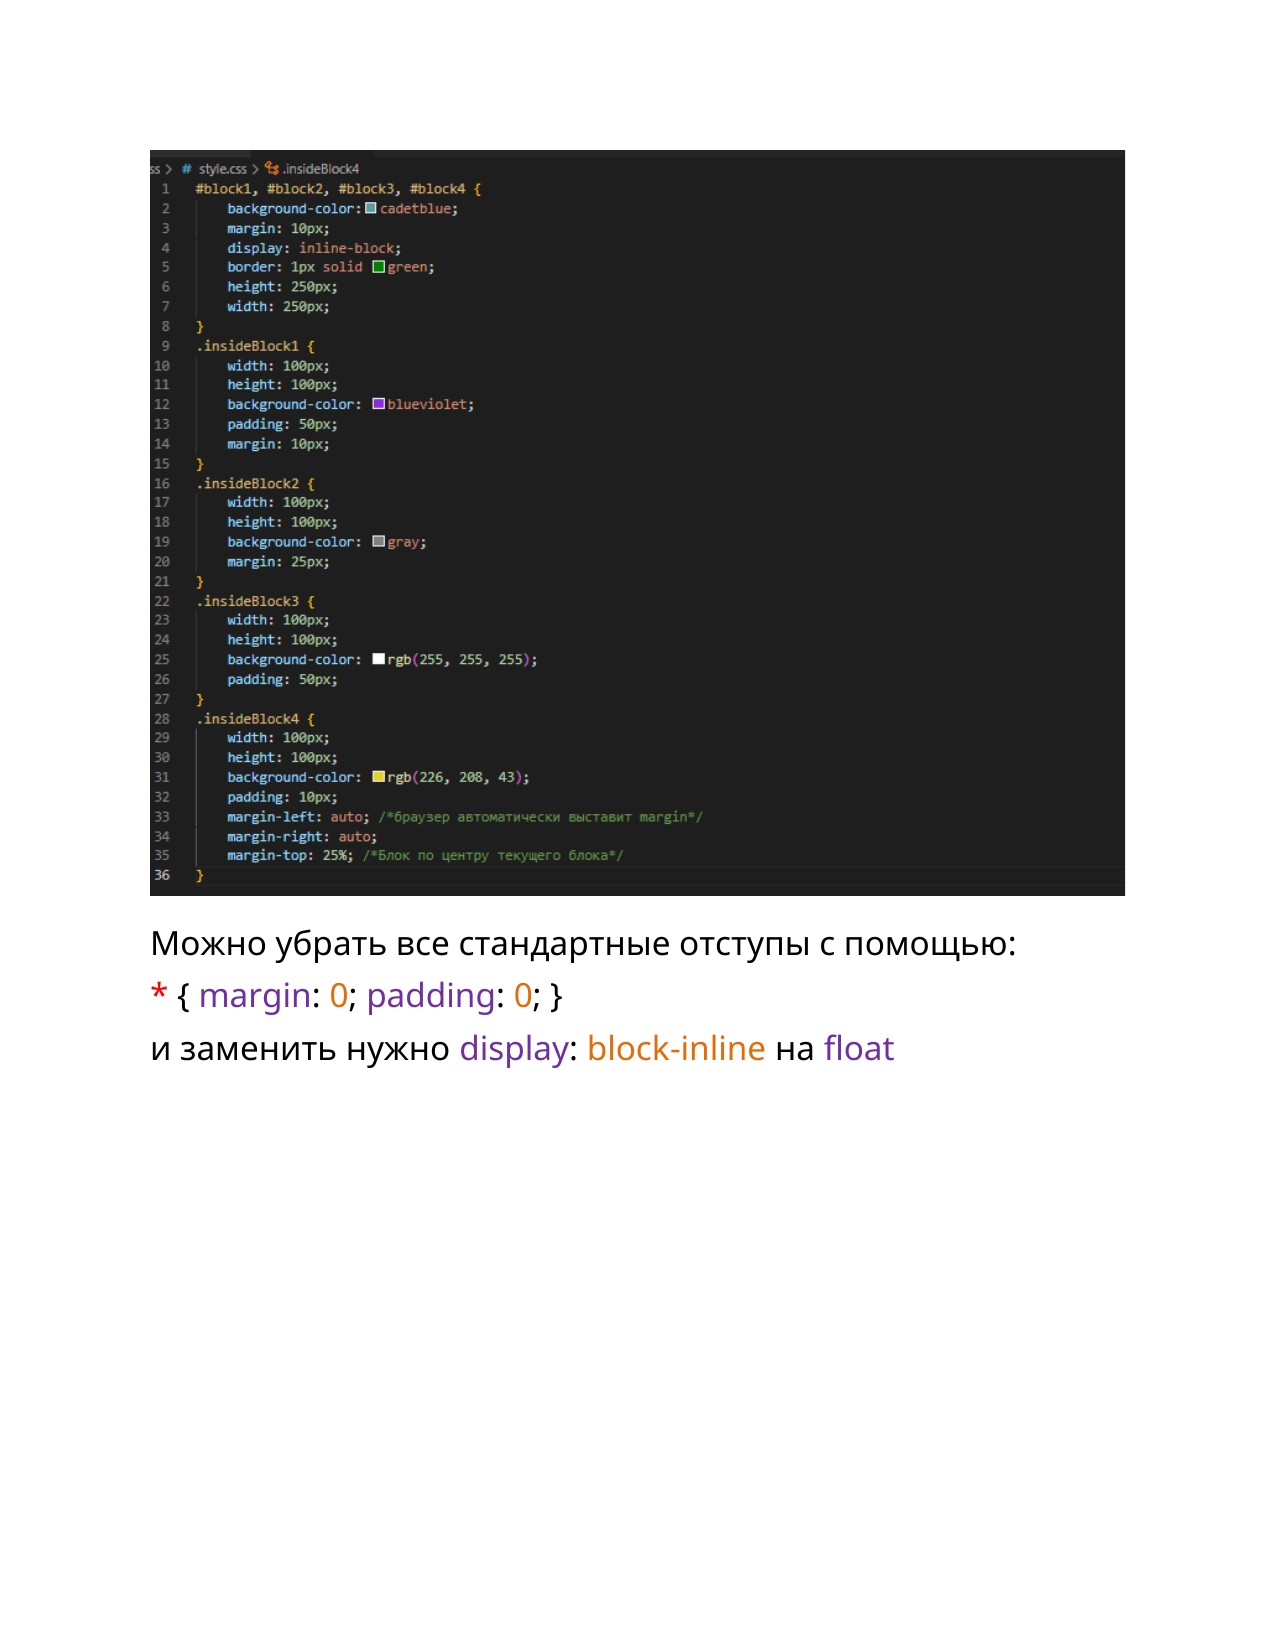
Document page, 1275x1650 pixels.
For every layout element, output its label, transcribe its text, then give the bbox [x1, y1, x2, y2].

picture [150, 150, 1125, 896]
text Можно убрать все стандартные отступы с помощью: * { margin: 0; padding: 0; } и заменить нужно display: block-inline на float [150, 920, 1125, 1070]
